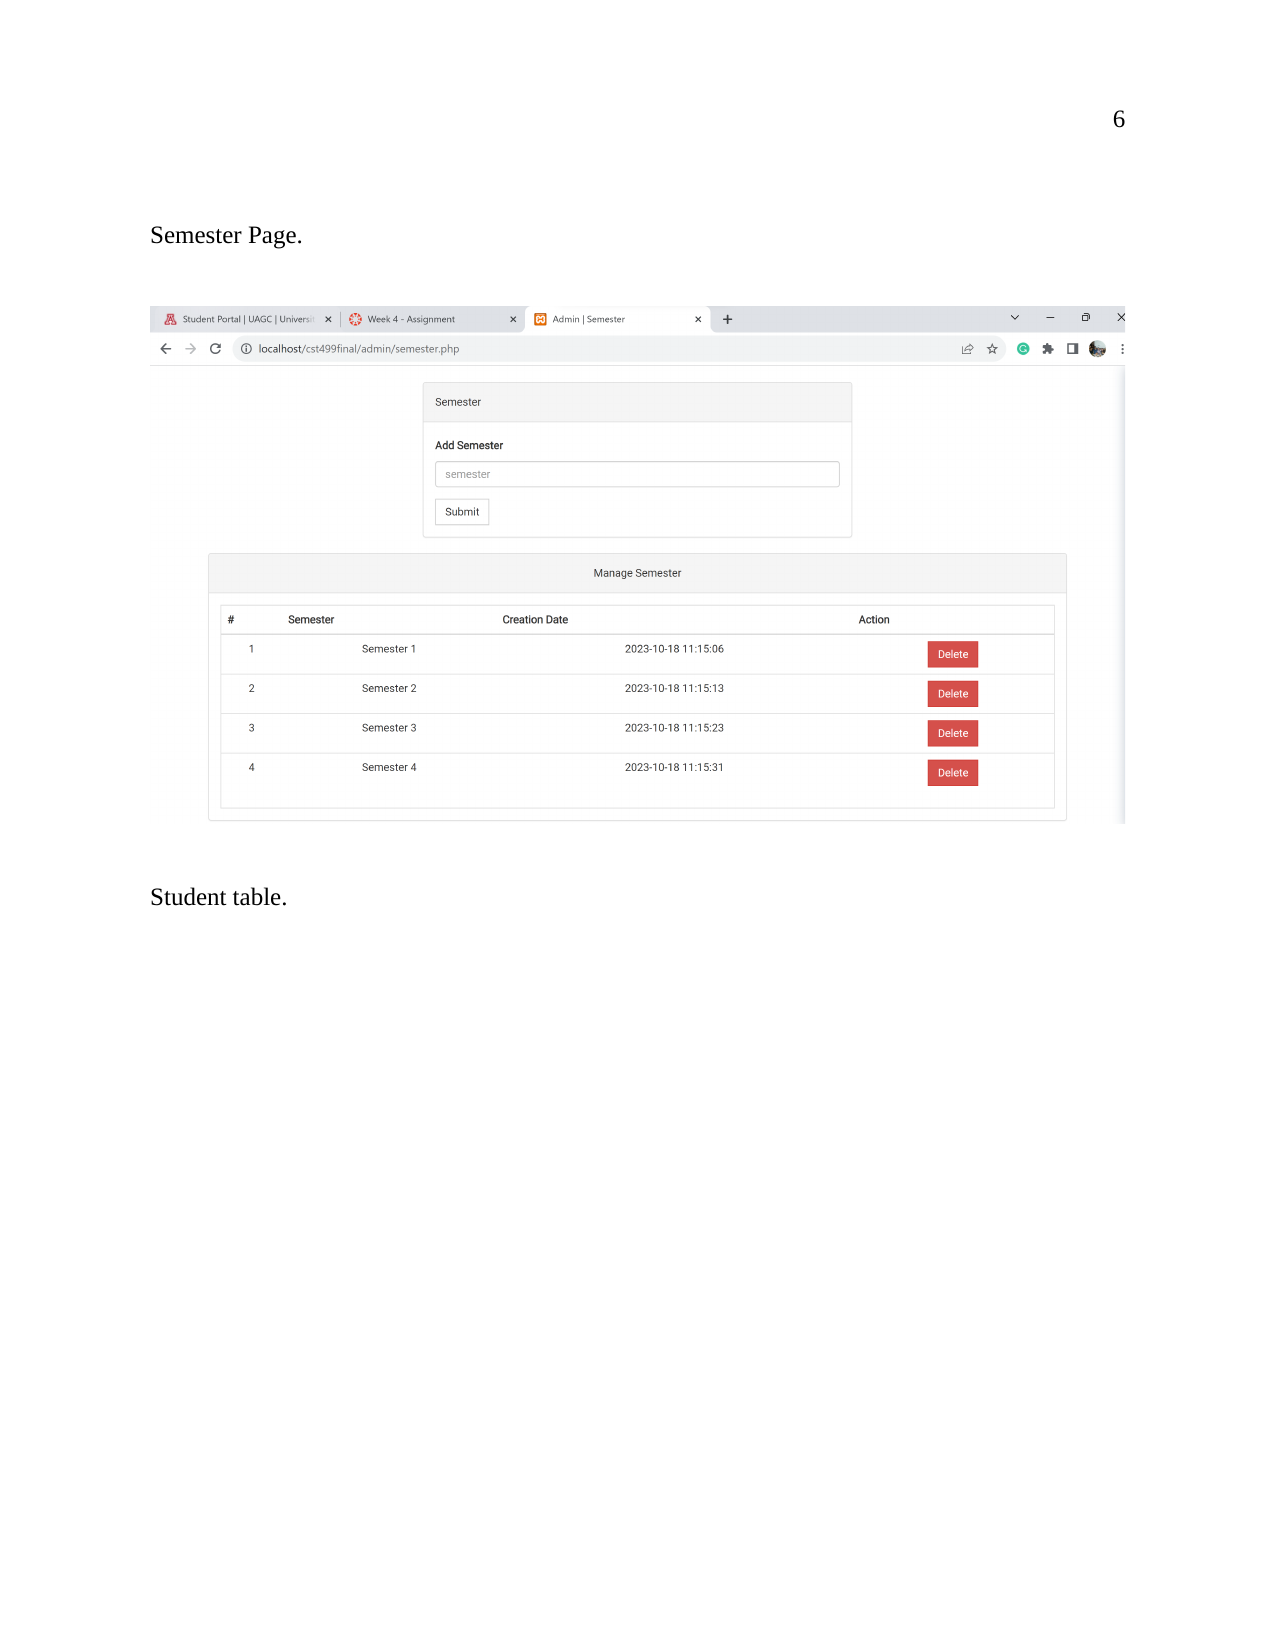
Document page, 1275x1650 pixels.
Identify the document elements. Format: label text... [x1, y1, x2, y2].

picture [150, 306, 1125, 824]
text Student table. [150, 882, 1125, 911]
text Semester Page. [150, 220, 1125, 249]
